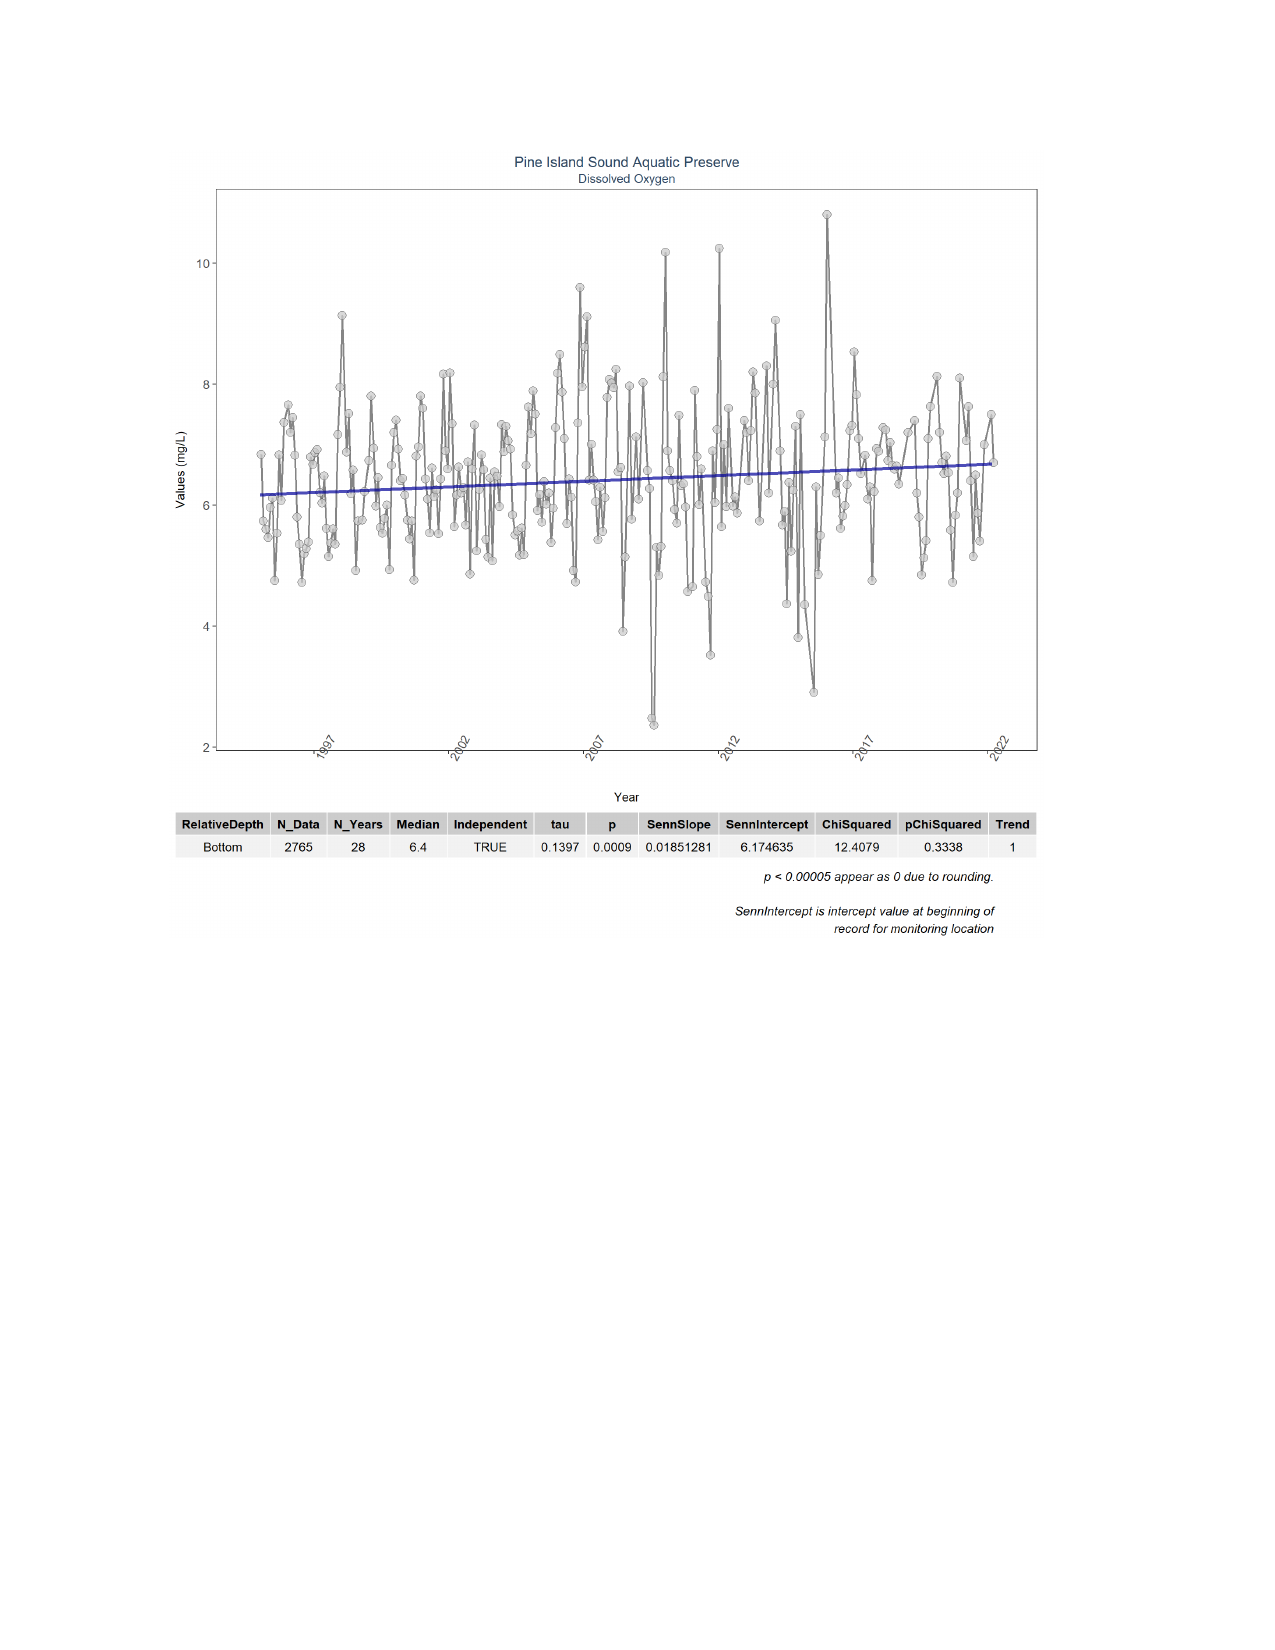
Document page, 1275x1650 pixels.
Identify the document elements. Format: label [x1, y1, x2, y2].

picture [168, 150, 1044, 938]
